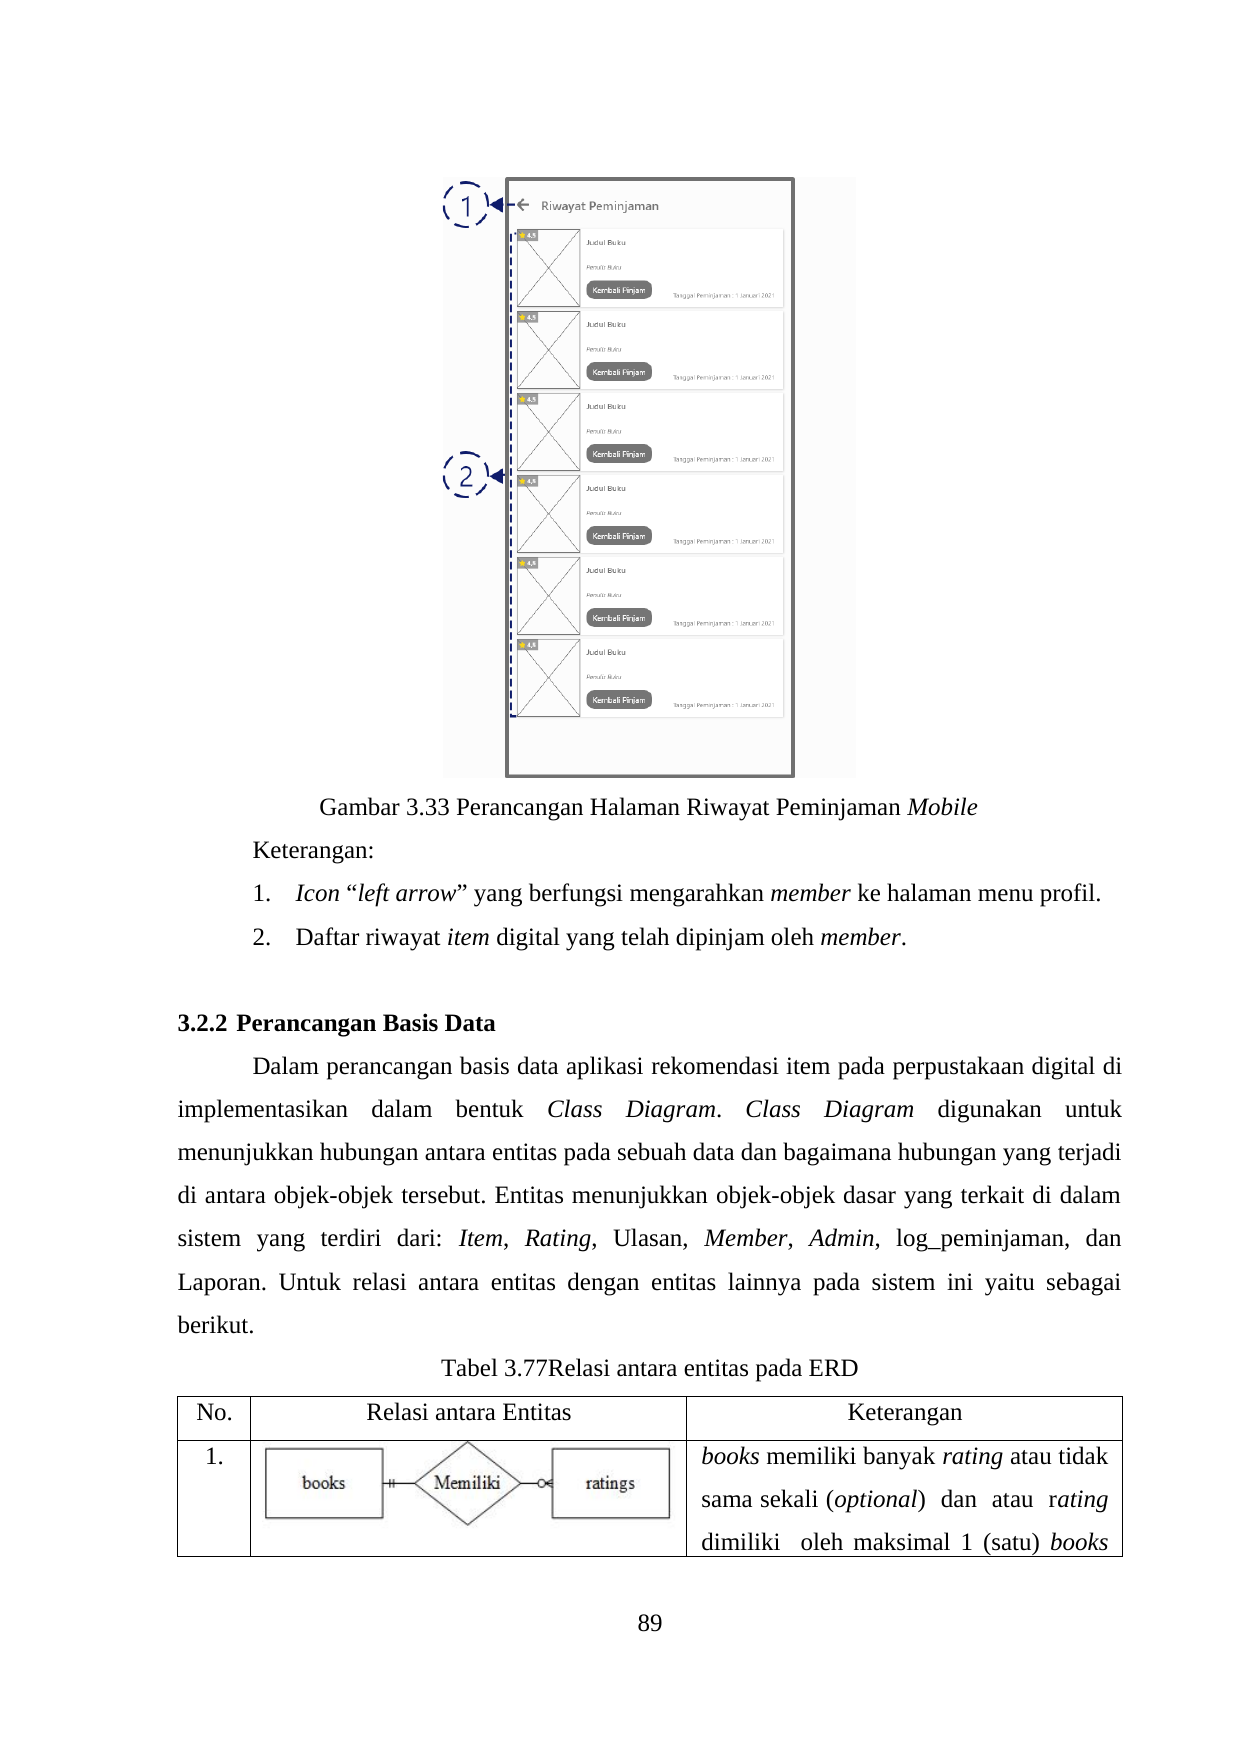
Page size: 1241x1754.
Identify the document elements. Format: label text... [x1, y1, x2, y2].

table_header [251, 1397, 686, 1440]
list Icon “left arrow” yang berfungsi mengarahkan member ke halaman menu profil. [252, 878, 1122, 907]
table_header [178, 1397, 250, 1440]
text Keterangan: [177, 835, 1122, 864]
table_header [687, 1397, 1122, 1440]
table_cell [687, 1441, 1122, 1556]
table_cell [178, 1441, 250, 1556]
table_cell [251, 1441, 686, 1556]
list Daftar riwayat item digital yang telah dipinjam oleh member. [252, 922, 1122, 950]
subtitle Perancangan Basis Data [177, 1008, 1122, 1037]
text Dalam perancangan basis data aplikasi rekomendasi item pada perpustakaan digital di implementasikan dalam bentuk Class Diagram. Class Diagram digunakan untuk menunjukkan hubungan antara entitas pada sebuah data dan bagaimana hubungan yang terjadi di antara objek-objek tersebut. Entitas menunjukkan objek-objek dasar yang terkait di dalam sistem yang terdiri dari: Item, Rating, Ulasan, Member, Admin, log_peminjaman, dan Laporan. Untuk relasi antara entitas dengan entitas lainnya pada sistem ini yaitu sebagai berikut. [177, 1051, 1122, 1338]
picture [262, 1441, 676, 1530]
picture [442, 177, 857, 778]
